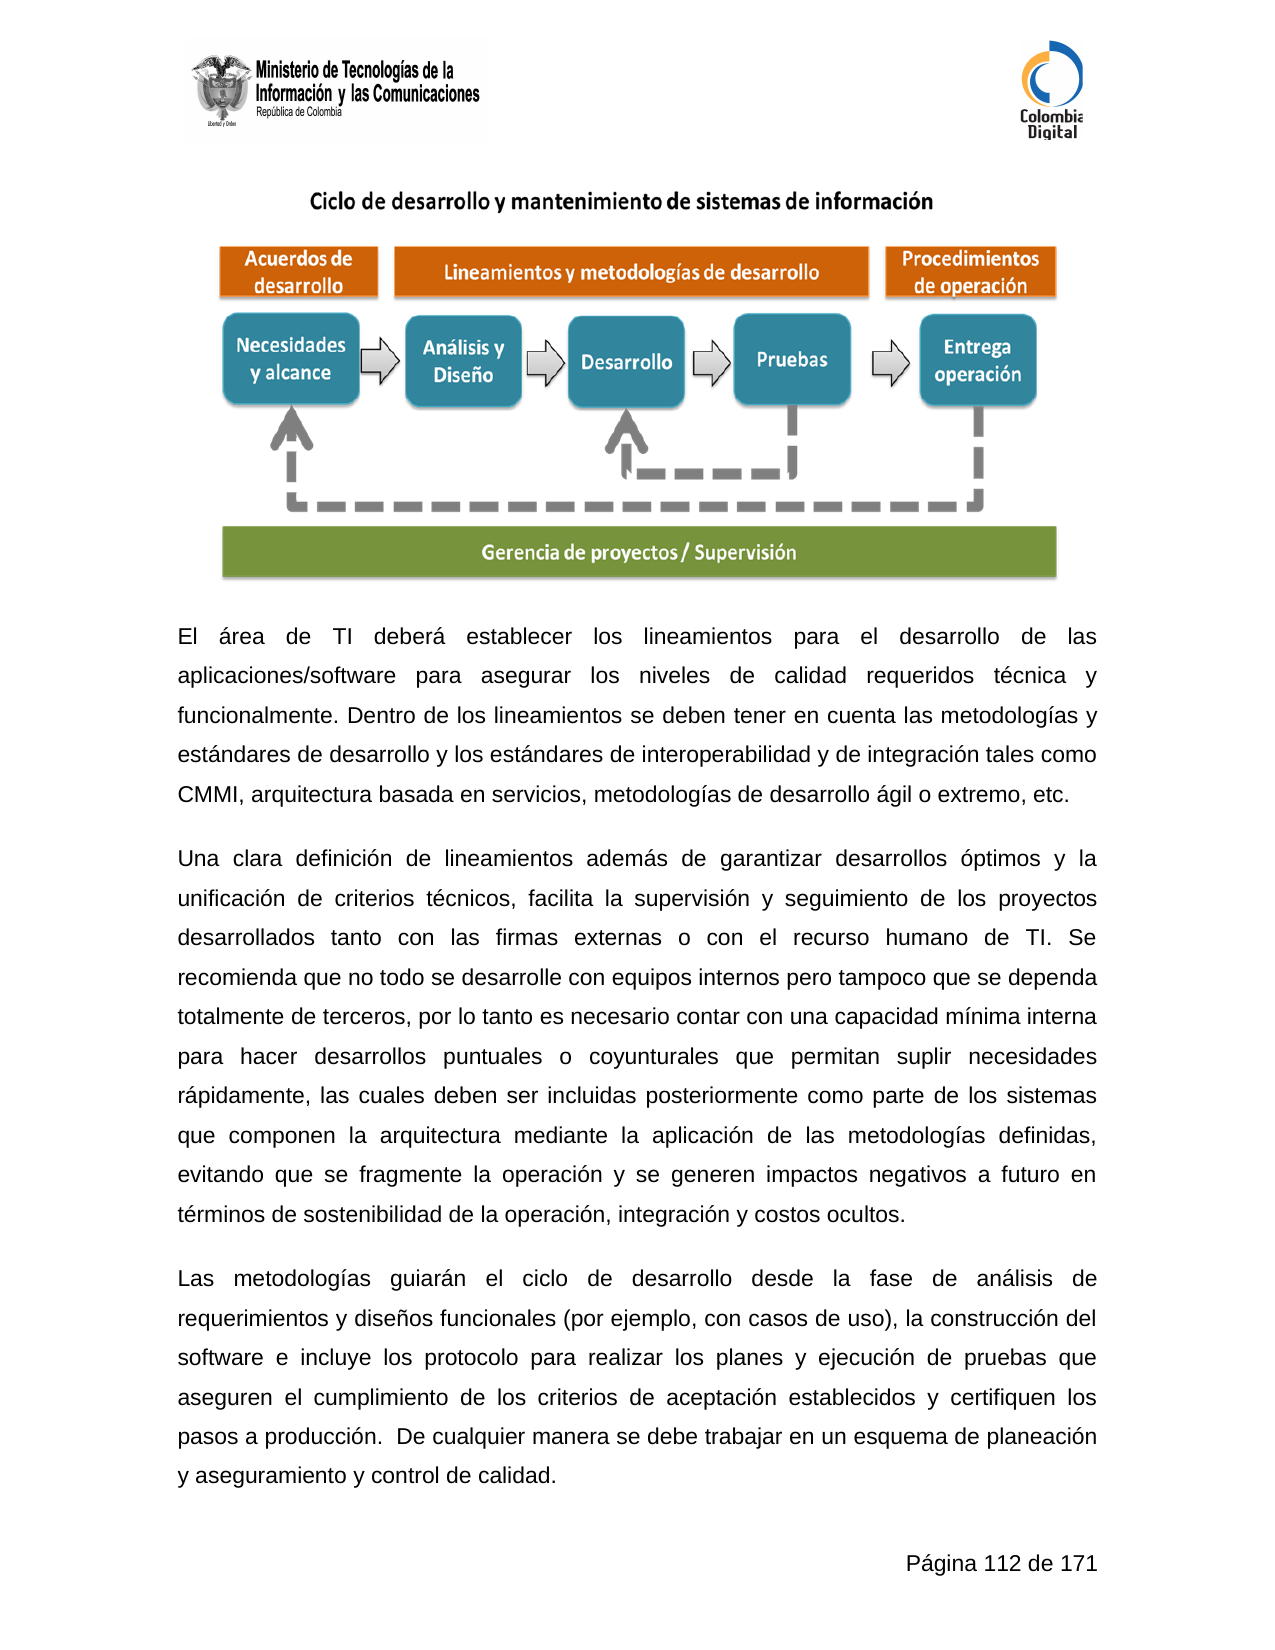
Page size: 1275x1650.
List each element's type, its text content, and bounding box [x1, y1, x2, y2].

text Las metodologías guiarán el ciclo de desarrollo desde la fase de análisis de requerimientos y diseños funcionales (por ejemplo, con casos de uso), la construcción del software e incluye los protocolo para realizar los planes y ejecución de pruebas que aseguren el cumplimiento de los criterios de aceptación establecidos y certifiquen los pasos a producción. De cualquier manera se debe trabajar en un esquema de planeación y aseguramiento y control de calidad. [177, 1265, 1098, 1489]
picture [215, 177, 1060, 585]
text Una clara definición de lineamientos además de garantizar desarrollos óptimos y la unificación de criterios técnicos, facilita la supervisión y seguimiento de los proyectos desarrollados tanto con las firmas externas o con el recurso humano de TI. Se recomienda que no todo se desarrolle con equipos internos pero tampoco que se dependa totalmente de terceros, por lo tanto es necesario contar con una capacidad mínima interna para hacer desarrollos puntuales o coyunturales que permitan suplir necesidades rápidamente, las cuales deben ser incluidas posteriormente como parte de los sistemas que componen la arquitectura mediante la aplicación de las metodologías definidas, evitando que se fragmente la operación y se generen impactos negativos a futuro en términos de sostenibilidad de la operación, integración y costos ocultos. [177, 845, 1098, 1227]
picture [1020, 39, 1083, 139]
text El área de TI deberá establecer los lineamientos para el desarrollo de las aplicaciones/software para asegurar los niveles de calidad requeridos técnica y funcionalmente. Dentro de los lineamientos se deben tener en cuenta las metodologías y estándares de desarrollo y los estándares de interoperabilidad y de integración tales como CMMI, arquitectura basada en servicios, metodologías de desarrollo ágil o extremo, etc. [177, 623, 1098, 807]
